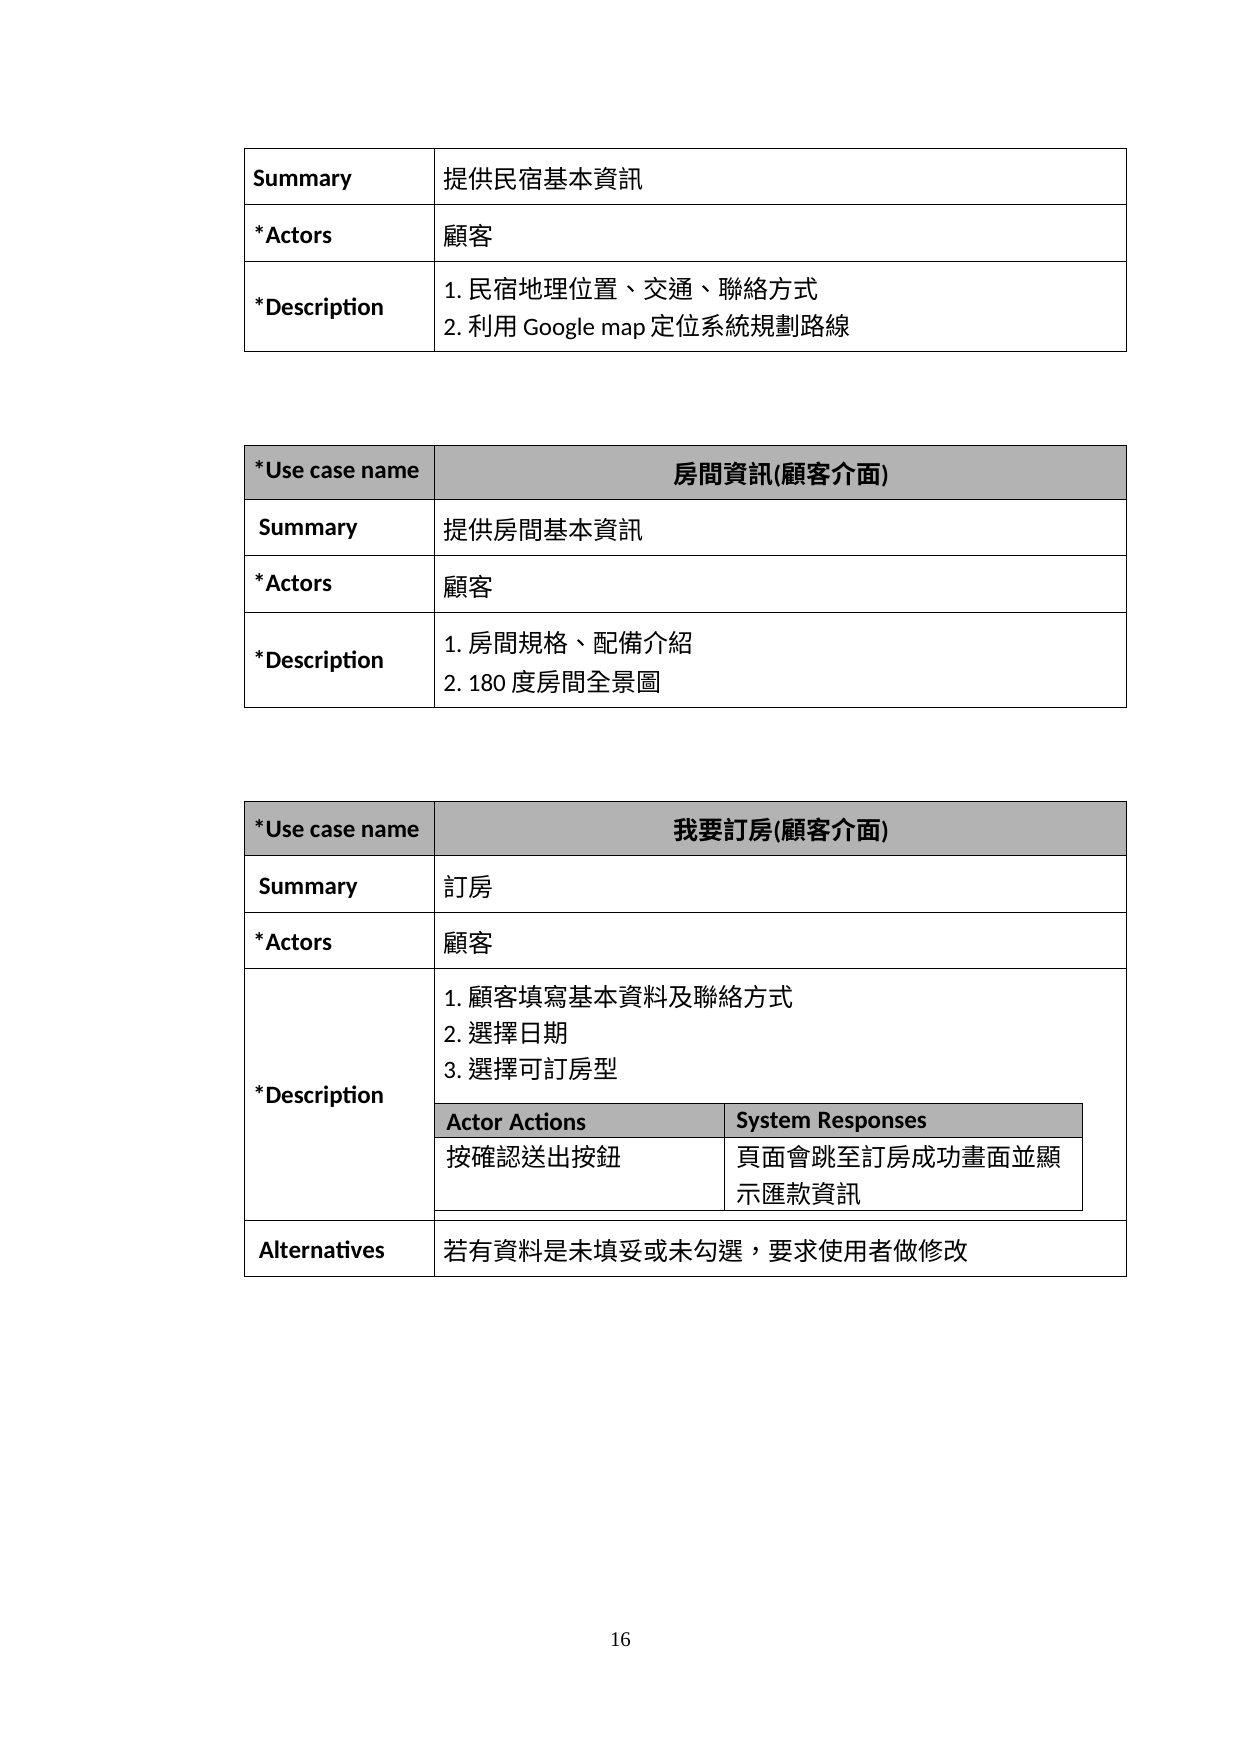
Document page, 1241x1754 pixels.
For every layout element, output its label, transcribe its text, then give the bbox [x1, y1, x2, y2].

table_cell 提供民宿基本資訊 [435, 149, 1126, 204]
table_cell *Actors [245, 205, 434, 261]
table_cell *Actors [245, 913, 434, 968]
table_cell 訂房 [435, 856, 1126, 912]
table_cell Summary [245, 500, 434, 555]
table_cell 若有資料是未填妥或未勾選，要求使用者做修改 [435, 1221, 1126, 1276]
table_cell 顧客 [435, 556, 1126, 612]
table_cell 顧客 [435, 205, 1126, 261]
table_cell *Description [245, 969, 434, 1220]
table_cell *Description [245, 613, 434, 707]
table_cell *Description [245, 262, 434, 351]
table_header *Use case name [245, 446, 434, 499]
table_cell 提供房間基本資訊 [435, 500, 1126, 555]
table_cell 1. 顧客填寫基本資料及聯絡方式 2. 選擇日期 3. 選擇可訂房型 [435, 969, 1126, 1220]
table_header 我要訂房(顧客介面) [435, 802, 1126, 855]
table_header 房間資訊(顧客介面) [435, 446, 1126, 499]
table_cell 顧客 [435, 913, 1126, 968]
table_cell 1. 房間規格、配備介紹 2. 180度房間全景圖 [435, 613, 1126, 707]
table_cell 1. 民宿地理位置、交通、聯絡方式 2. 利用Google map定位系統規劃路線 [435, 262, 1126, 351]
table_cell Alternatives [245, 1221, 434, 1276]
table_cell Summary [245, 856, 434, 912]
table_header *Use case name [245, 802, 434, 855]
table_cell *Actors [245, 556, 434, 612]
table_cell Summary [245, 149, 434, 204]
